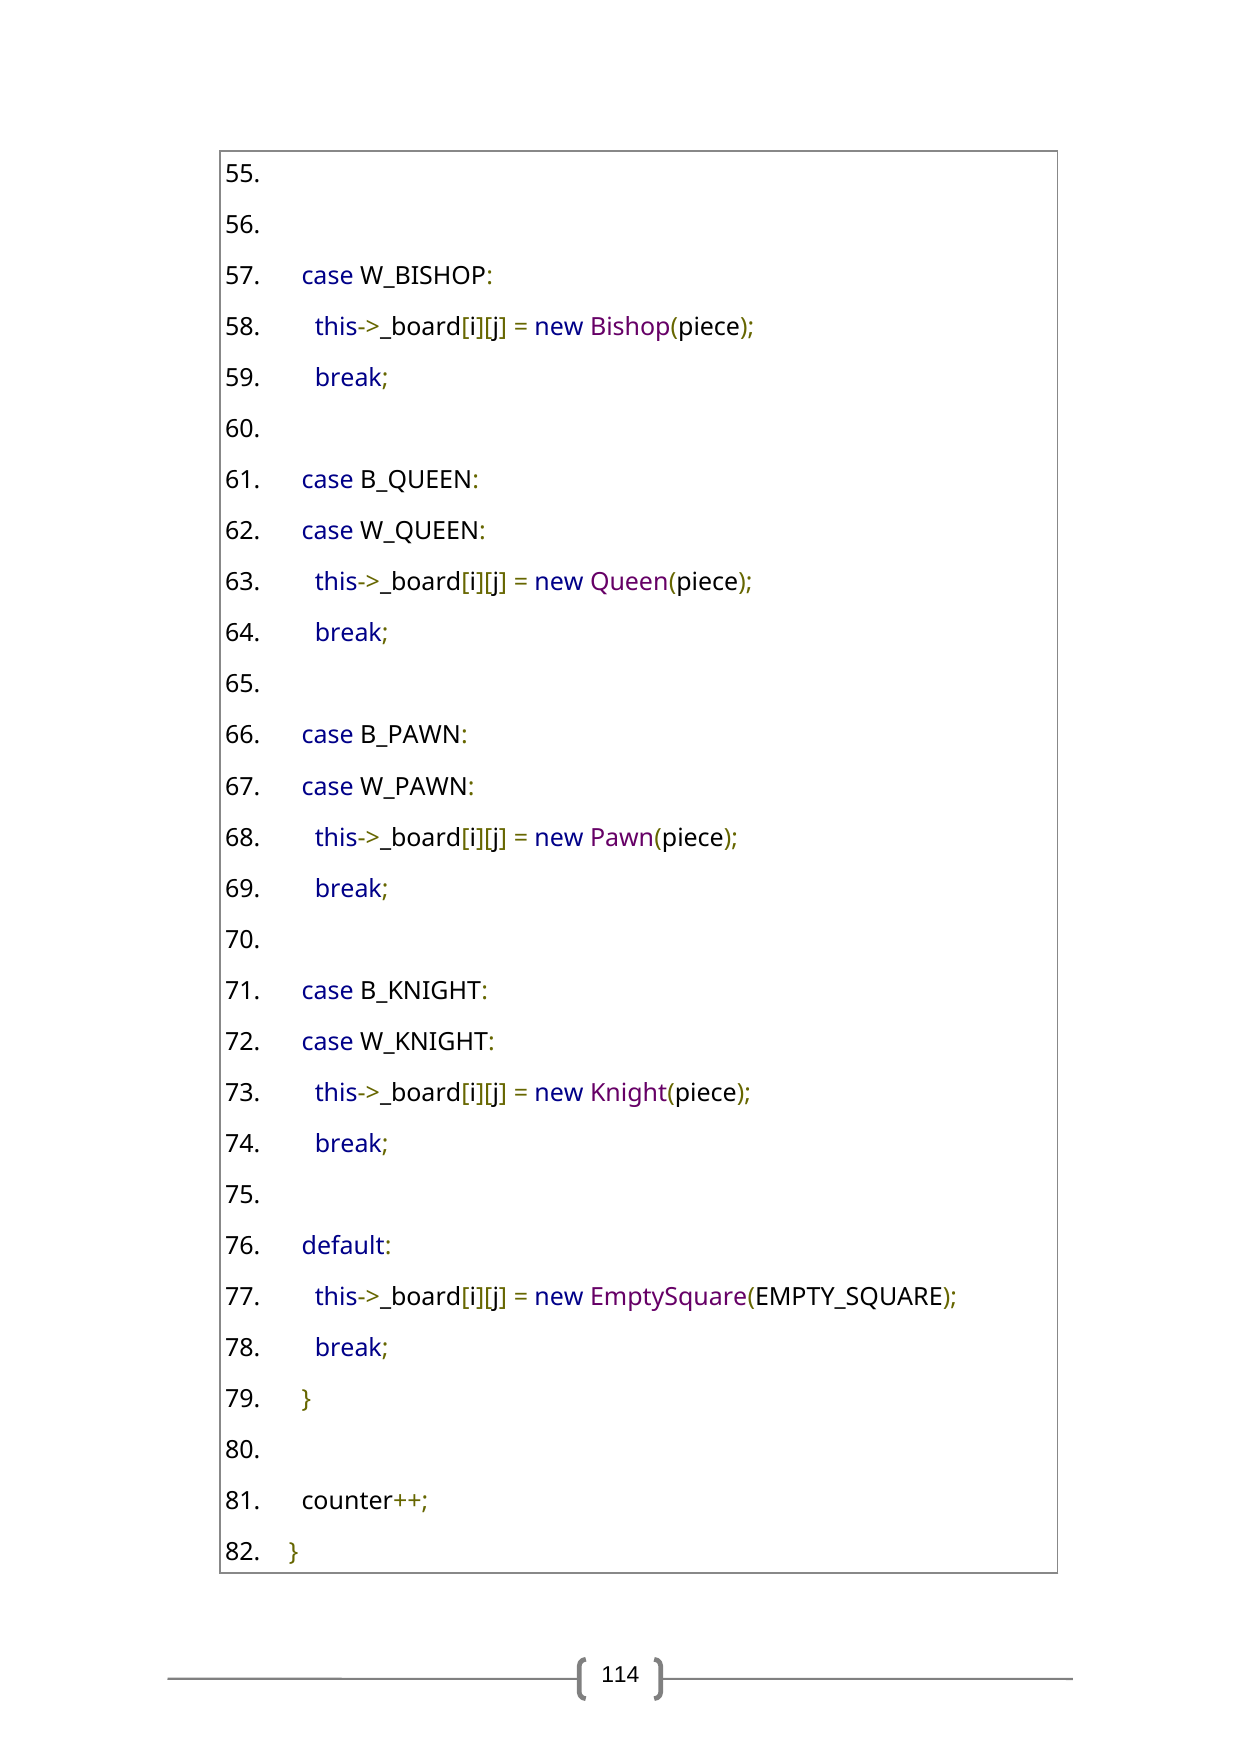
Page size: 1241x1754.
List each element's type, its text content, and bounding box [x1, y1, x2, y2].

list } [221, 1528, 1057, 1572]
list this->_board[i][j] = new Knight(piece); [221, 1069, 1057, 1108]
list case W_KNIGHT: [221, 1018, 1057, 1057]
list default: [221, 1222, 1057, 1262]
list counter++; [221, 1477, 1057, 1517]
list case W_BISHOP: [221, 252, 1057, 292]
list break; [221, 1120, 1057, 1159]
list case W_QUEEN: [221, 507, 1057, 547]
list break; [221, 864, 1057, 904]
list break; [221, 354, 1057, 394]
list break; [221, 1324, 1057, 1364]
list this->_board[i][j] = new Queen(piece); [221, 558, 1057, 598]
list case W_PAWN: [221, 762, 1057, 802]
list this->_board[i][j] = new Bishop(piece); [221, 303, 1057, 343]
list this->_board[i][j] = new EmptySquare(EMPTY_SQUARE); [221, 1273, 1057, 1313]
list this->_board[i][j] = new Pawn(piece); [221, 813, 1057, 853]
list case B_QUEEN: [221, 456, 1057, 496]
list break; [221, 609, 1057, 649]
list } [221, 1375, 1057, 1415]
list case B_PAWN: [221, 711, 1057, 751]
list case B_KNIGHT: [221, 967, 1057, 1006]
